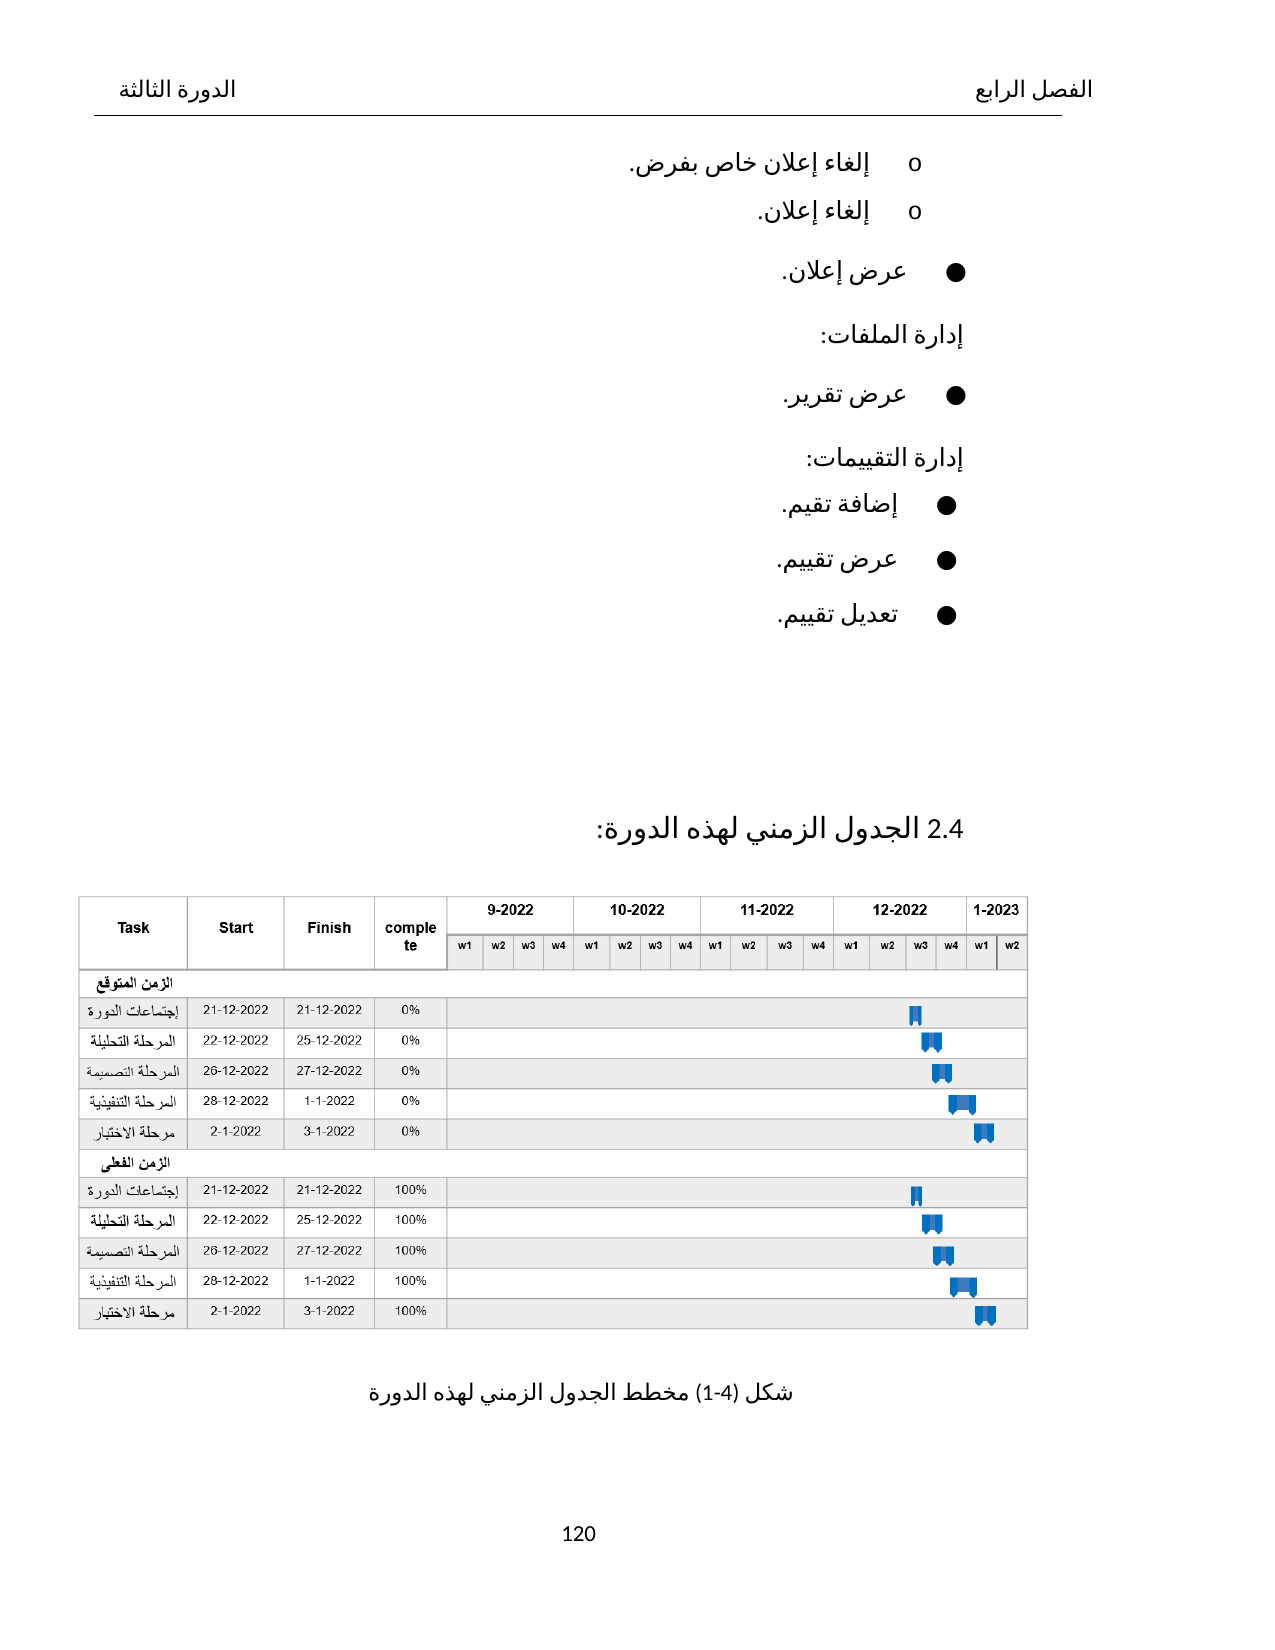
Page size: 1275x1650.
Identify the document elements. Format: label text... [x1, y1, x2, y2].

list عرض تقييم. [118, 531, 936, 582]
list إضافة تقيم. [118, 475, 936, 526]
text إدارة الملفات: [118, 320, 964, 350]
list عرض إعلان. [118, 243, 945, 294]
subtitle 2.4 الجدول الزمني لهذه الدورة: [118, 810, 964, 846]
text إدارة التقييمات: [118, 442, 964, 473]
picture [72, 888, 1039, 1337]
list عرض تقرير. [118, 365, 945, 417]
list إلغاء إعلان. [118, 195, 908, 227]
list تعديل تقييم. [118, 586, 936, 637]
text شكل (4-1) مخطط الجدول الزمني لهذه الدورة [118, 1378, 1039, 1406]
list إلغاء إعلان خاص بفرض. [118, 148, 908, 179]
